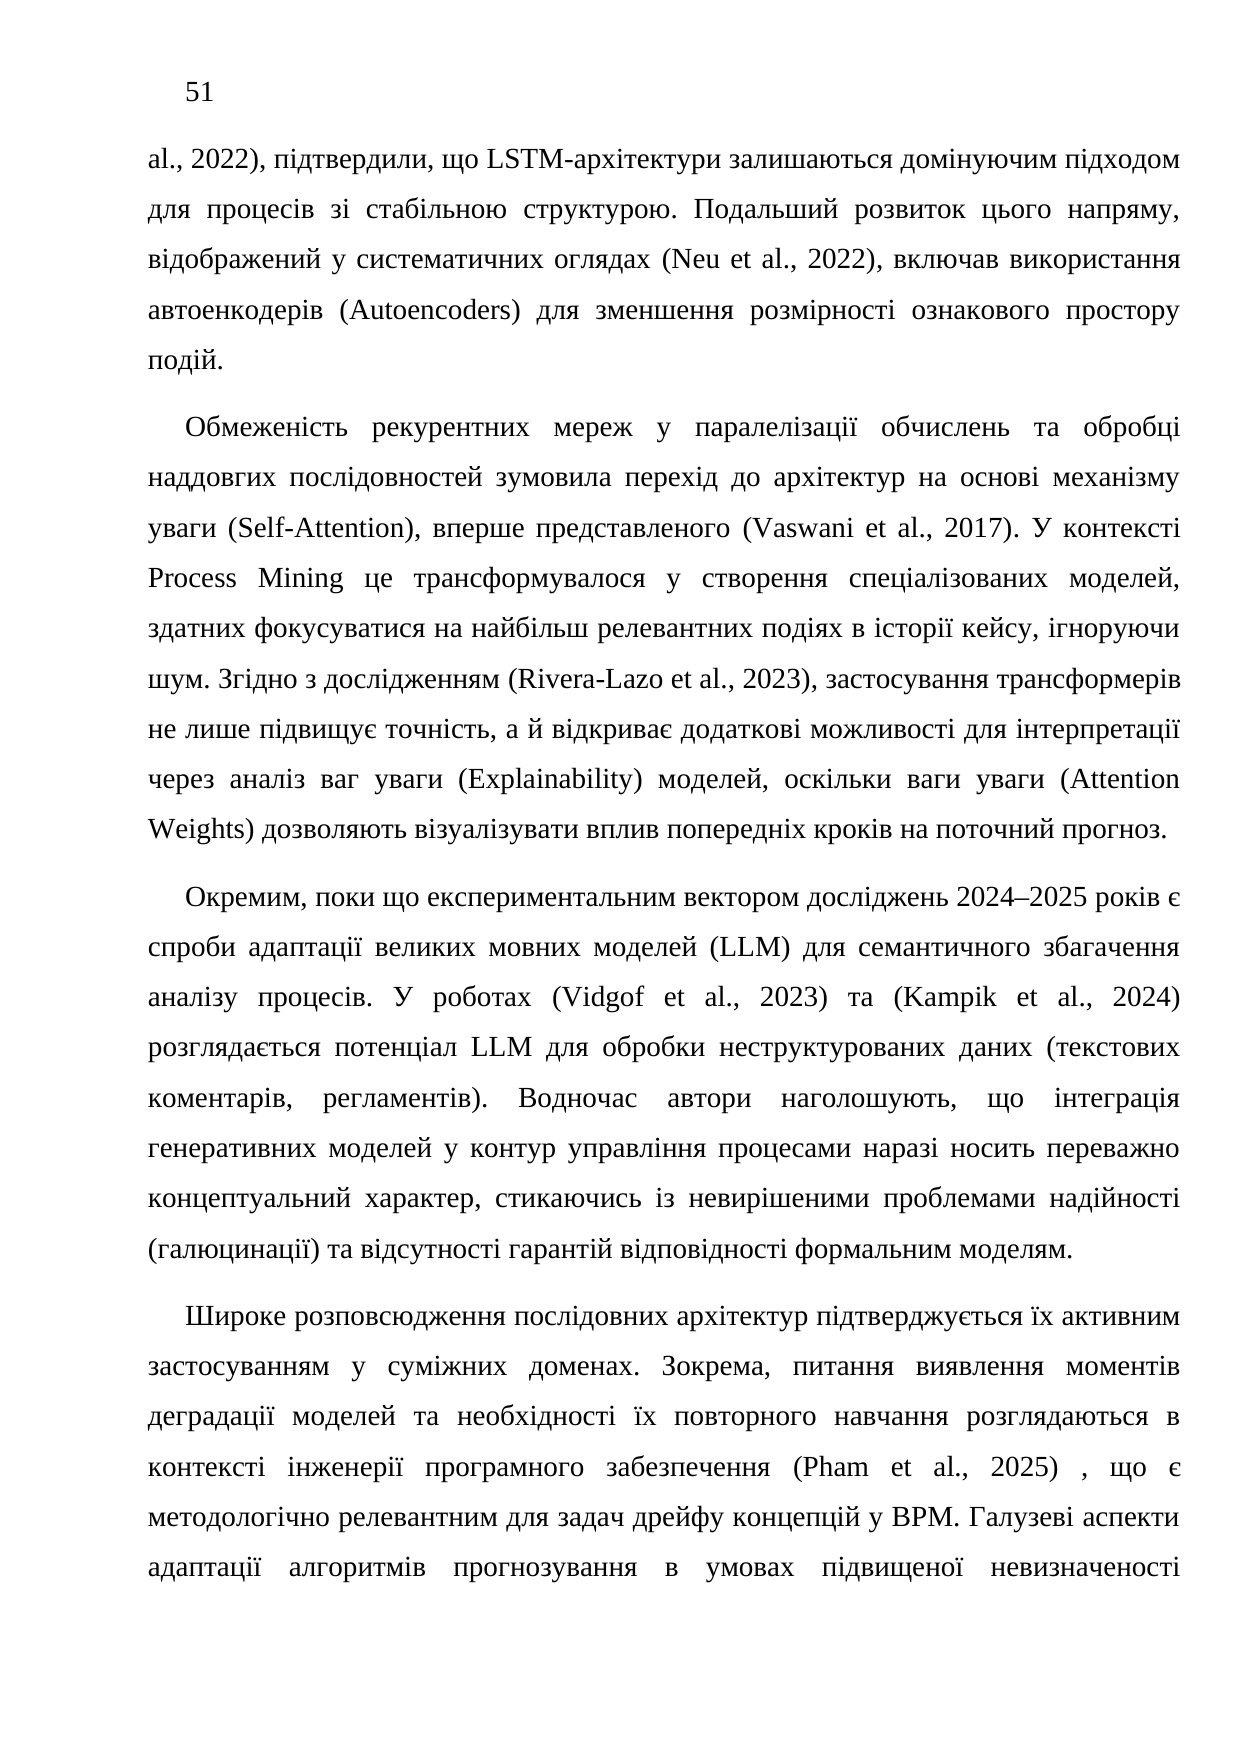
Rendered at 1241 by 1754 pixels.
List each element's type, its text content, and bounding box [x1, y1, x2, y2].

text Обмеженість рекурентних мереж у паралелізації обчислень та обробці наддовгих послідовностей зумовила перехід до архітектур на основі механізму уваги (Self-Attention), вперше представленого . У контексті Process Mining це трансформувалося у створення спеціалізованих моделей, здатних фокусуватися на найбільш релевантних подіях в історії кейсу, ігноруючи шум. Згідно з дослідженням , застосування трансформерів не лише підвищує точність, а й відкриває додаткові можливості для інтерпретації через аналіз ваг уваги (Explainability) моделей, оскільки ваги уваги (Attention Weights) дозволяють візуалізувати вплив попередніх кроків на поточний прогноз. [148, 409, 1181, 845]
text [148, 141, 1181, 376]
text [148, 1298, 1181, 1583]
text Окремим, поки що експериментальним вектором досліджень 2024–2025 років є спроби адаптації великих мовних моделей (LLM) для семантичного збагачення аналізу процесів. У роботах та розглядається потенціал LLM для обробки неструктурованих даних (текстових коментарів, регламентів). Водночас автори наголошують, що інтеграція генеративних моделей у контур управління процесами наразі носить переважно концептуальний характер, стикаючись із невирішеними проблемами надійності (галюцинації) та відсутності гарантій відповідності формальним моделям. [148, 879, 1181, 1264]
